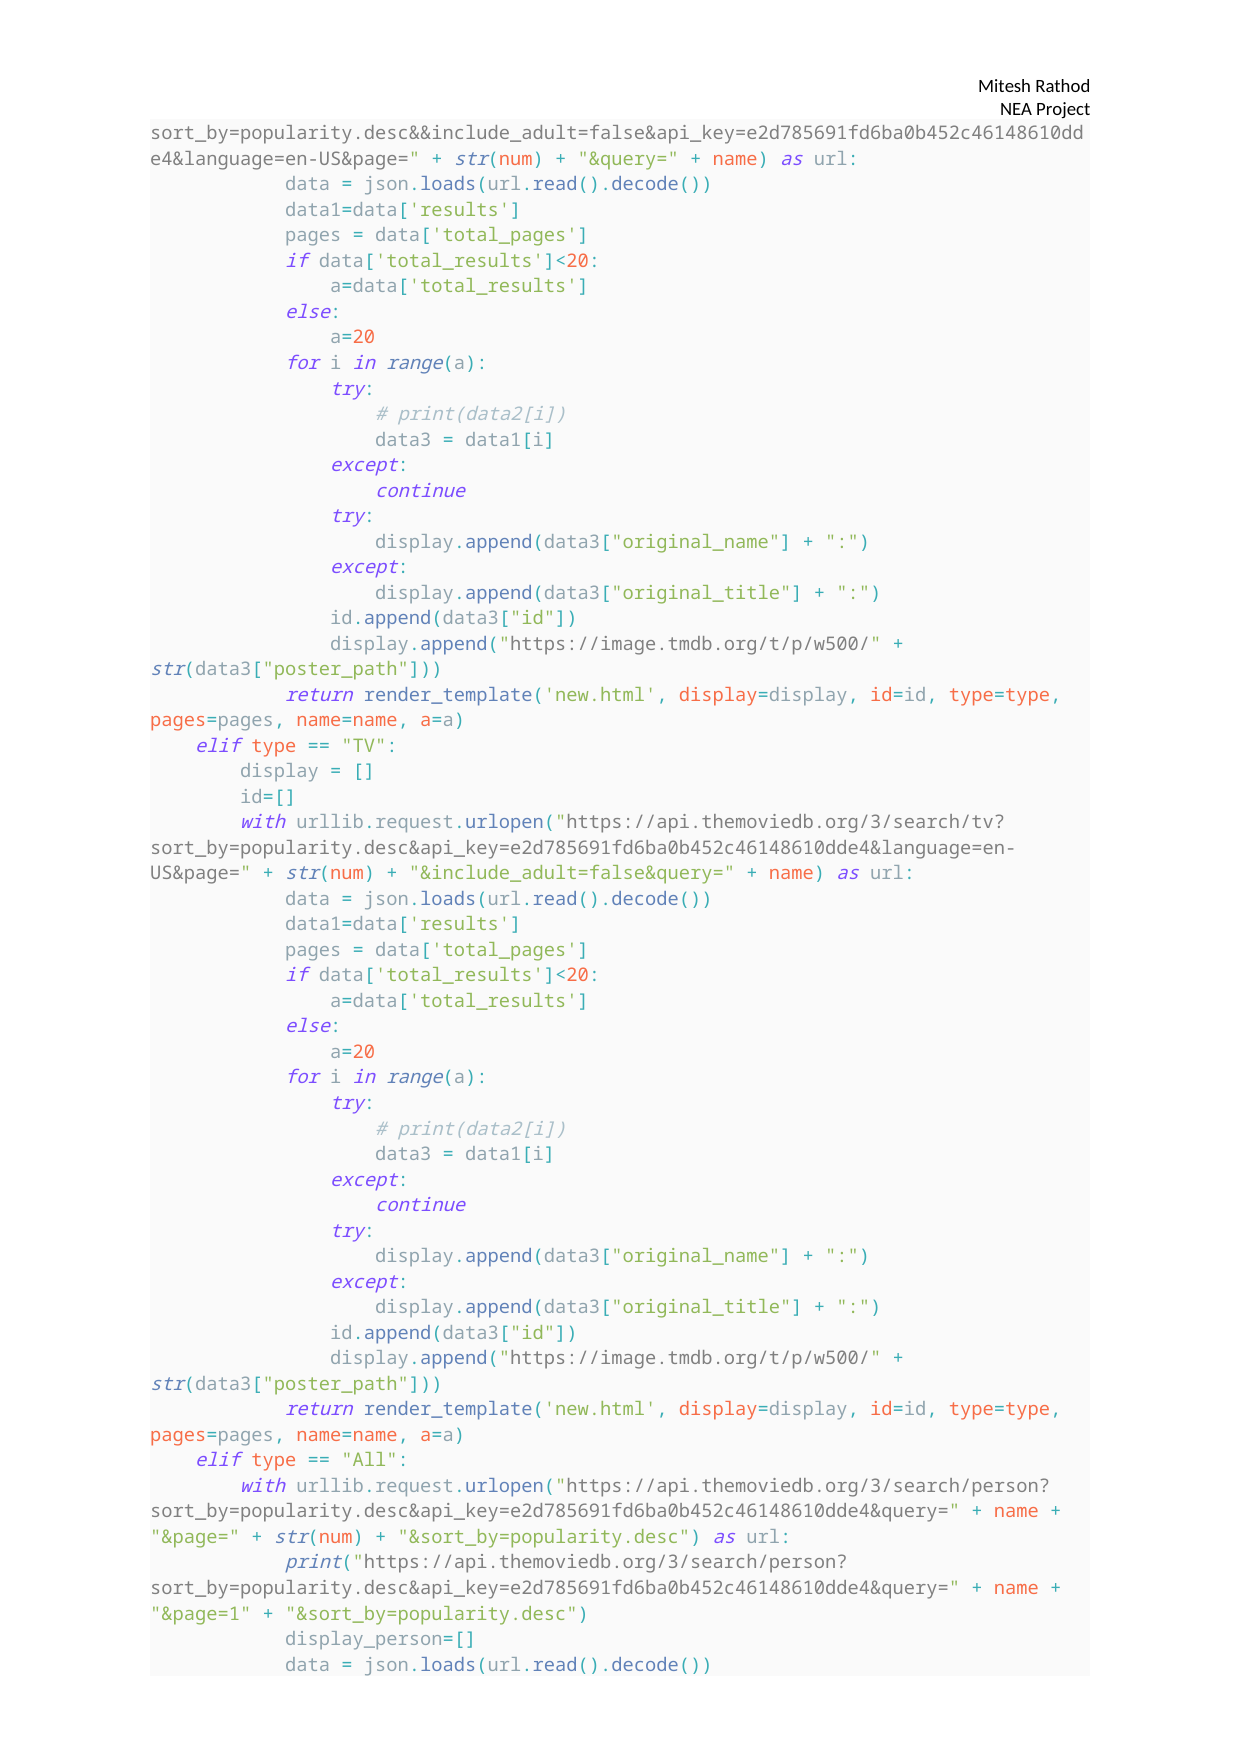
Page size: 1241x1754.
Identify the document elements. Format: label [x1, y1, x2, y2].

text [150, 119, 1090, 1676]
